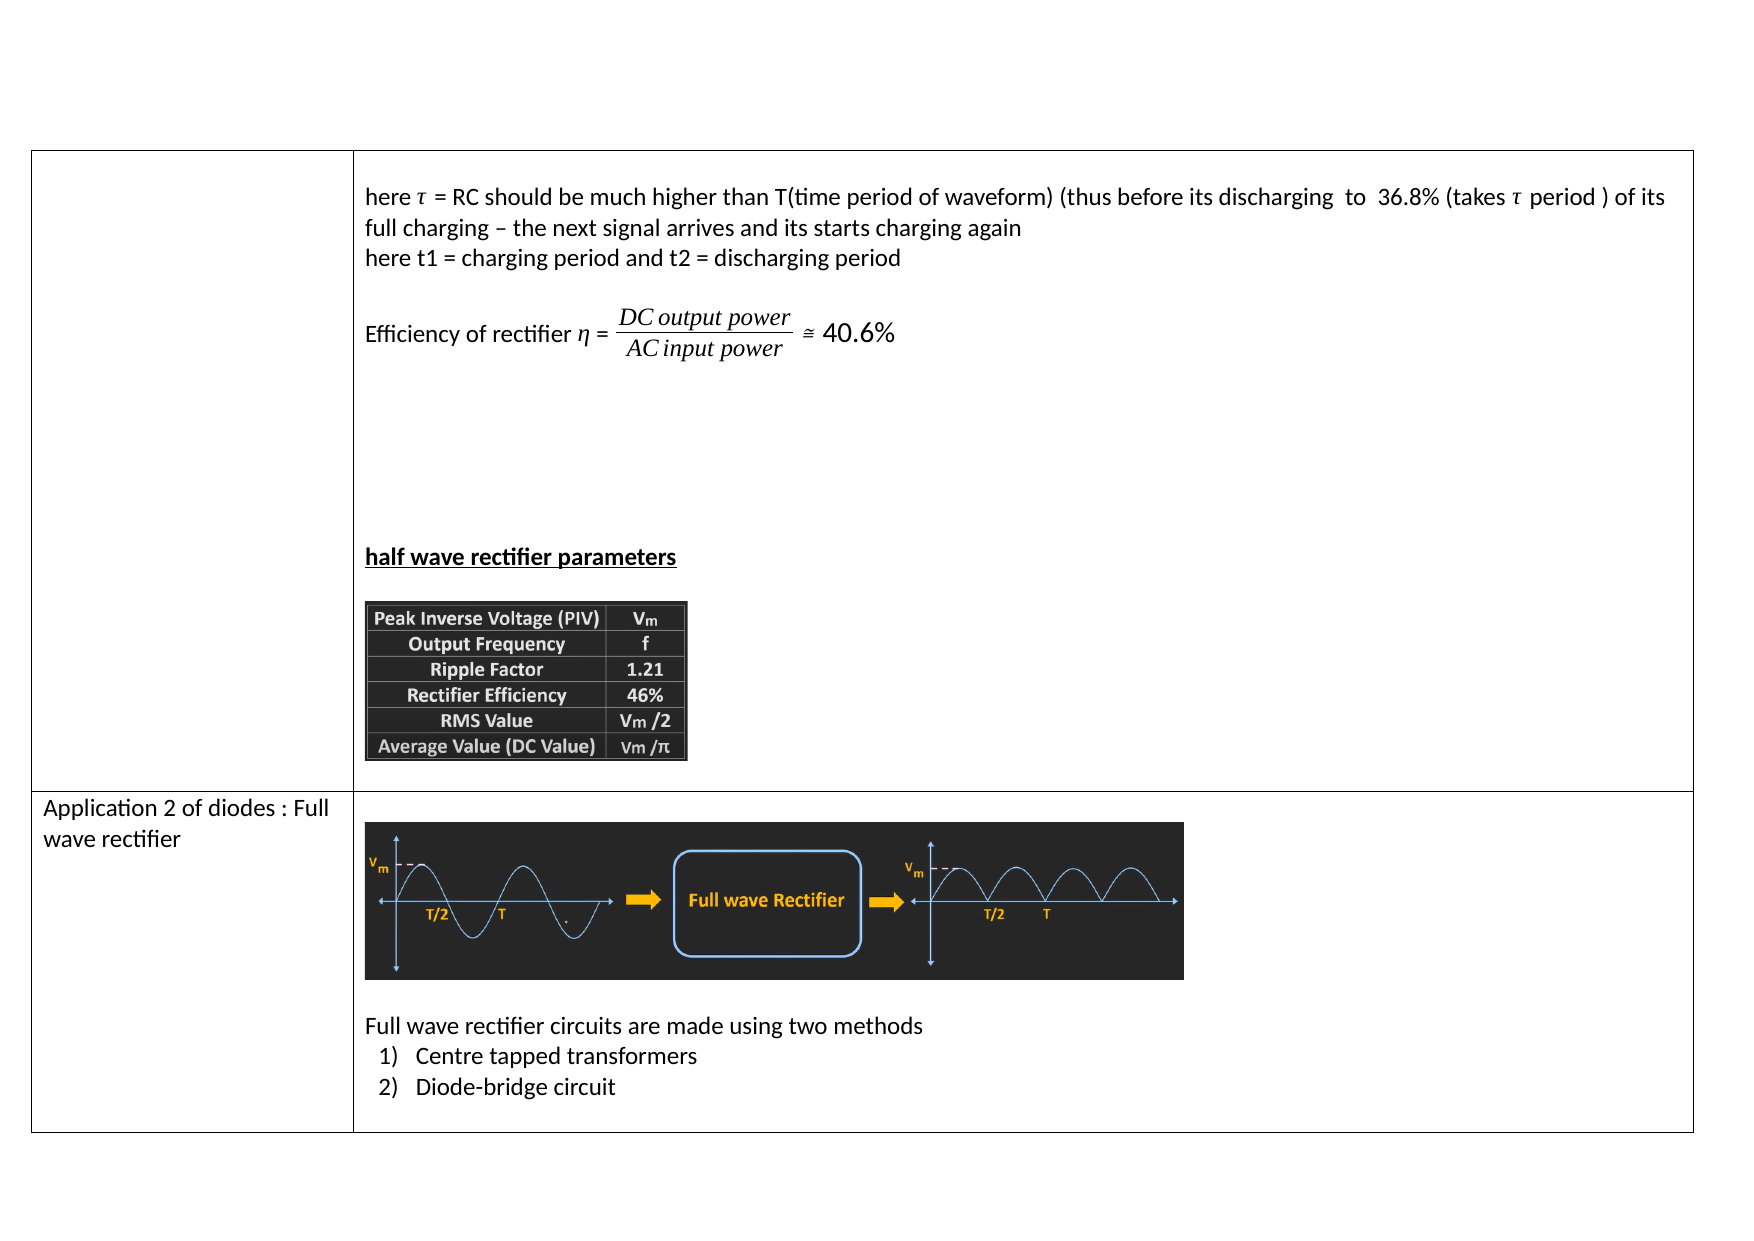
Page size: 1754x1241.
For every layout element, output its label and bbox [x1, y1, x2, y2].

table_cell [354, 151, 1693, 791]
table_cell [32, 792, 353, 1132]
table_cell [32, 151, 353, 791]
table_cell [354, 792, 1693, 1132]
picture [364, 822, 1184, 980]
picture [364, 601, 688, 761]
